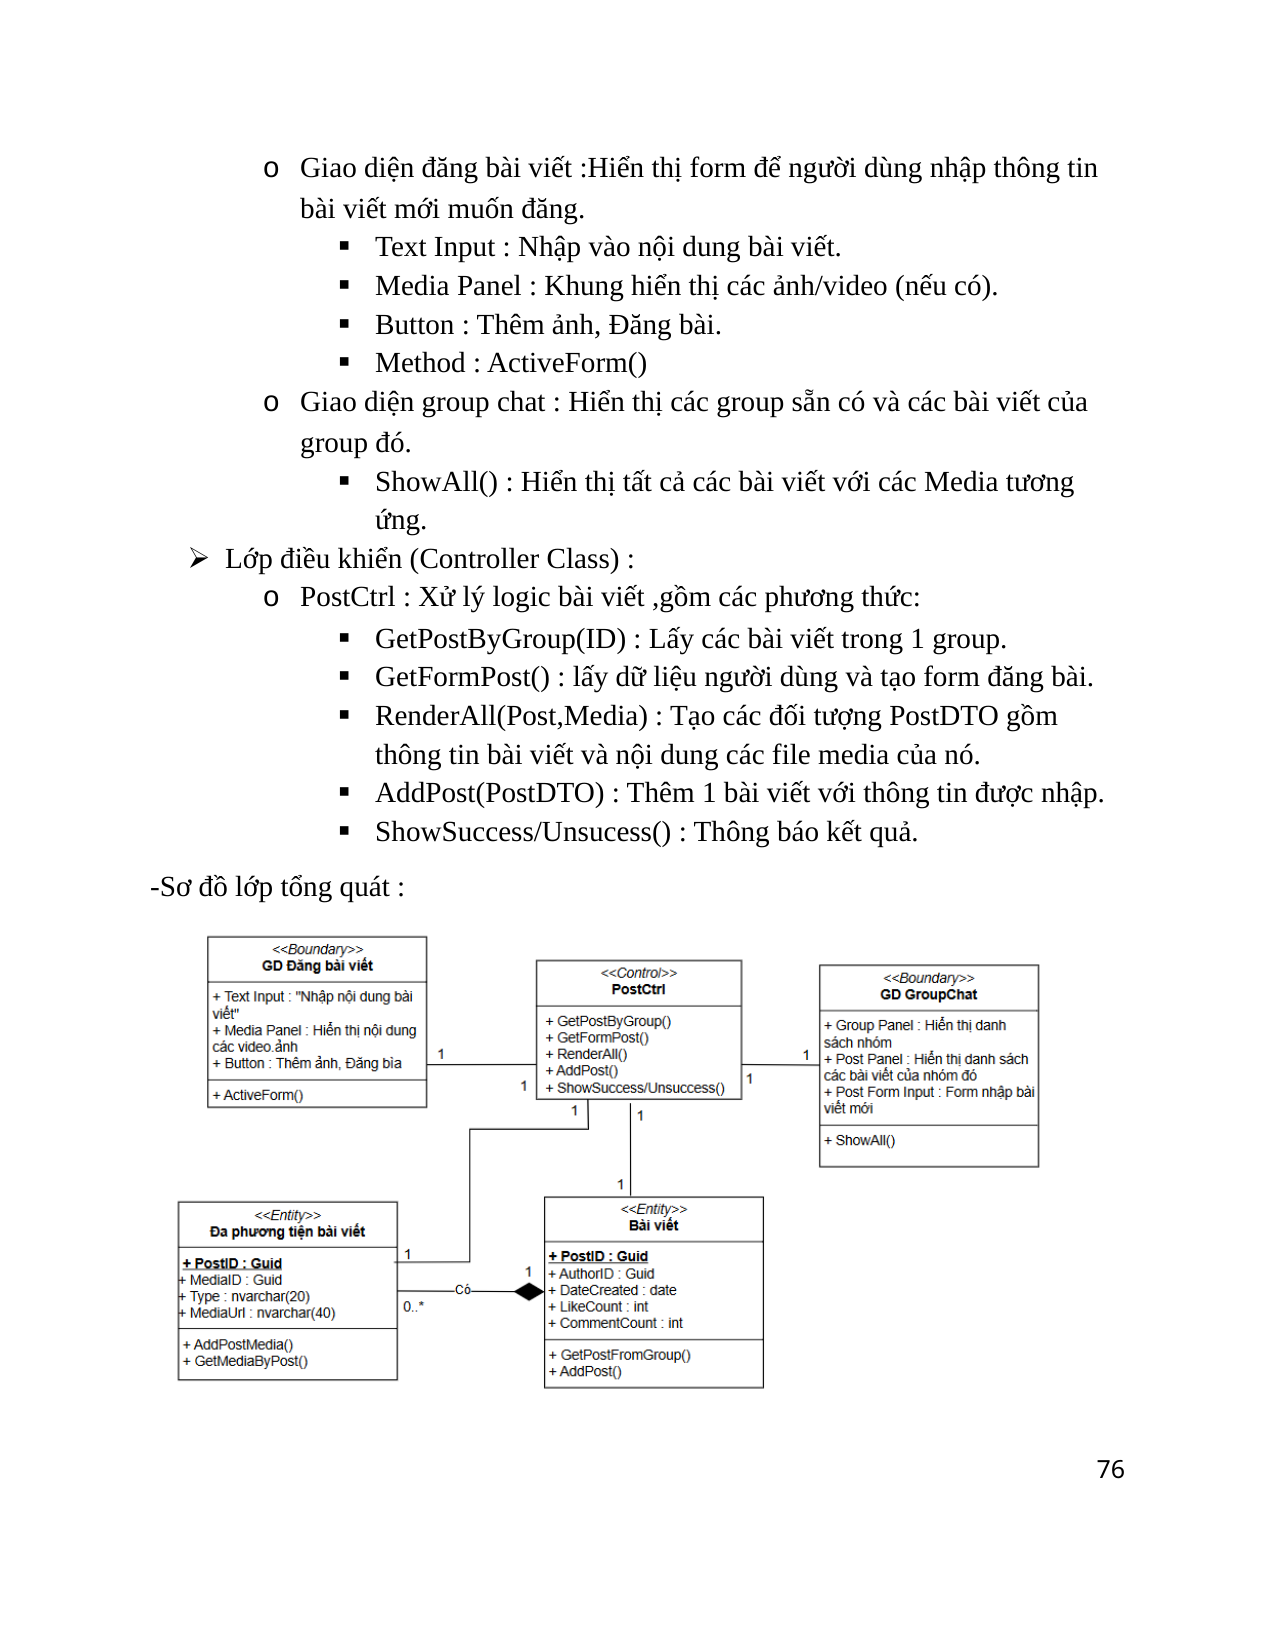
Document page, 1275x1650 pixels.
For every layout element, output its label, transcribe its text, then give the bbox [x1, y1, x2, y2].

list ShowSuccess/Unsucess() : Thông báo kết quả. [337, 814, 1125, 848]
list ShowAll() : Hiển thị tất cả các bài viết với các Media tương ứng. [337, 464, 1125, 536]
list Lớp điều khiển (Controller Class) : [187, 541, 1125, 574]
list Method : ActiveForm() [337, 346, 1125, 379]
list Button : Thêm ảnh, Đăng bài. [337, 307, 1125, 341]
list Giao diện đăng bài viết :Hiển thị form để người dùng nhập thông tin bài viết mới muốn đăng. [262, 150, 1125, 224]
list GetPostByGroup(ID) : Lấy các bài viết trong 1 group. [337, 621, 1125, 654]
list PostCtrl : Xử lý logic bài viết ,gồm các phương thức: [262, 579, 1125, 616]
list Giao diện group chat : Hiển thị các group sẵn có và các bài viết của group đó. [262, 384, 1125, 459]
list AddPost(PostDTO) : Thêm 1 bài viết với thông tin được nhập. [337, 775, 1125, 809]
list Media Panel : Khung hiển thị các ảnh/video (nếu có). [337, 268, 1125, 302]
list GetFormPost() : lấy dữ liệu người dùng và tạo form đăng bài. [337, 659, 1125, 693]
list RenderAll(Post,Media) : Tạo các đối tượng PostDTO gồm thông tin bài viết và nội dung các file media của nó. [337, 698, 1125, 770]
list Text Input : Nhập vào nội dung bài viết. [337, 229, 1125, 263]
picture [150, 908, 1069, 1405]
